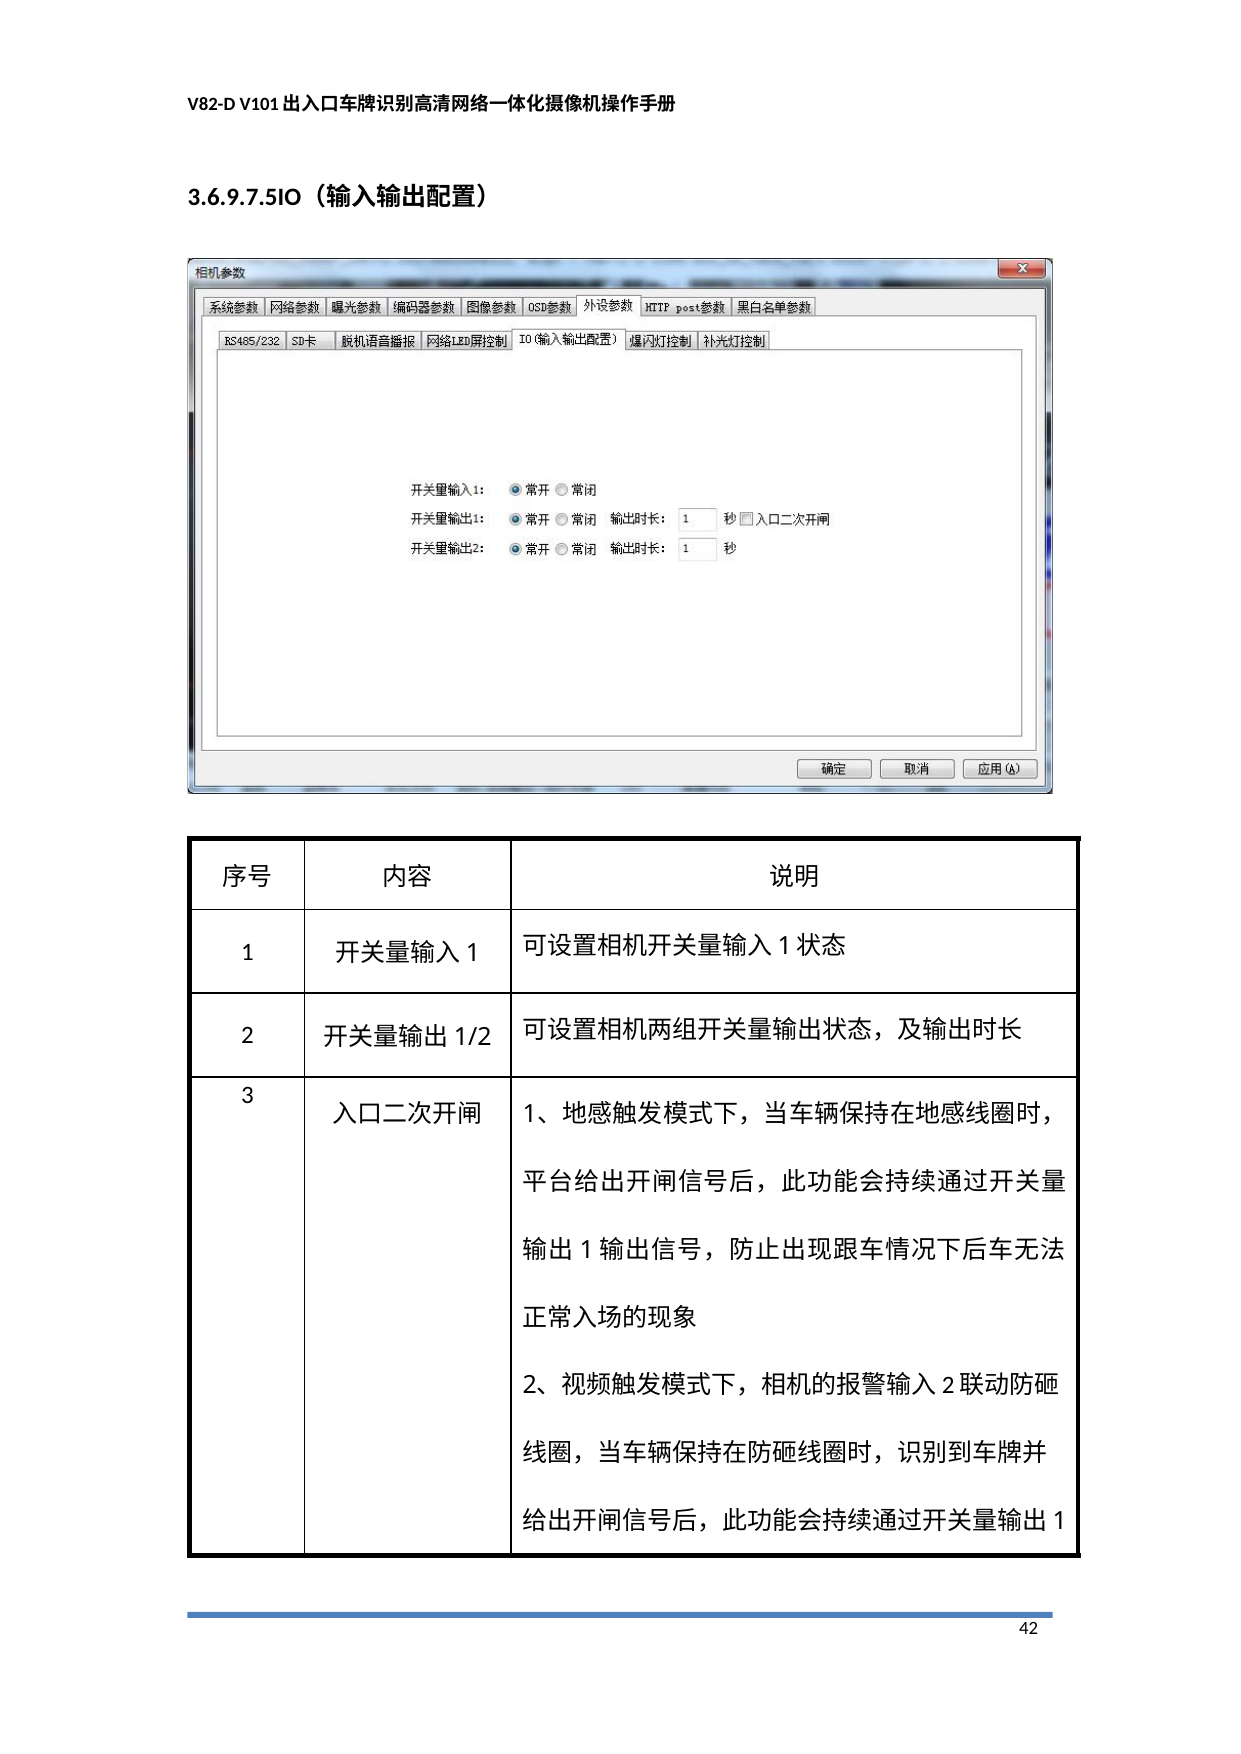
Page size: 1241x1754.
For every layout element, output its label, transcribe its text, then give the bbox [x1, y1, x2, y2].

picture [187, 258, 1053, 794]
subtitle 3.6.9.7.5IO（输入输出配置） [187, 160, 1053, 228]
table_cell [512, 1078, 1076, 1553]
table_cell 开关量输出1/2 [305, 994, 510, 1076]
table_cell 入口二次开闸 [305, 1078, 510, 1553]
table_cell 开关量输入1 [305, 910, 510, 992]
table_cell 3 [192, 1078, 304, 1553]
table_header 说明 [512, 841, 1076, 908]
table_cell 可设置相机开关量输入1状态 [512, 910, 1076, 992]
table_header 序号 [192, 841, 304, 908]
table_cell 2 [192, 994, 304, 1076]
table_header 内容 [305, 841, 510, 908]
table_cell 1 [192, 910, 304, 992]
table_cell 可设置相机两组开关量输出状态，及输出时长 [512, 994, 1076, 1076]
